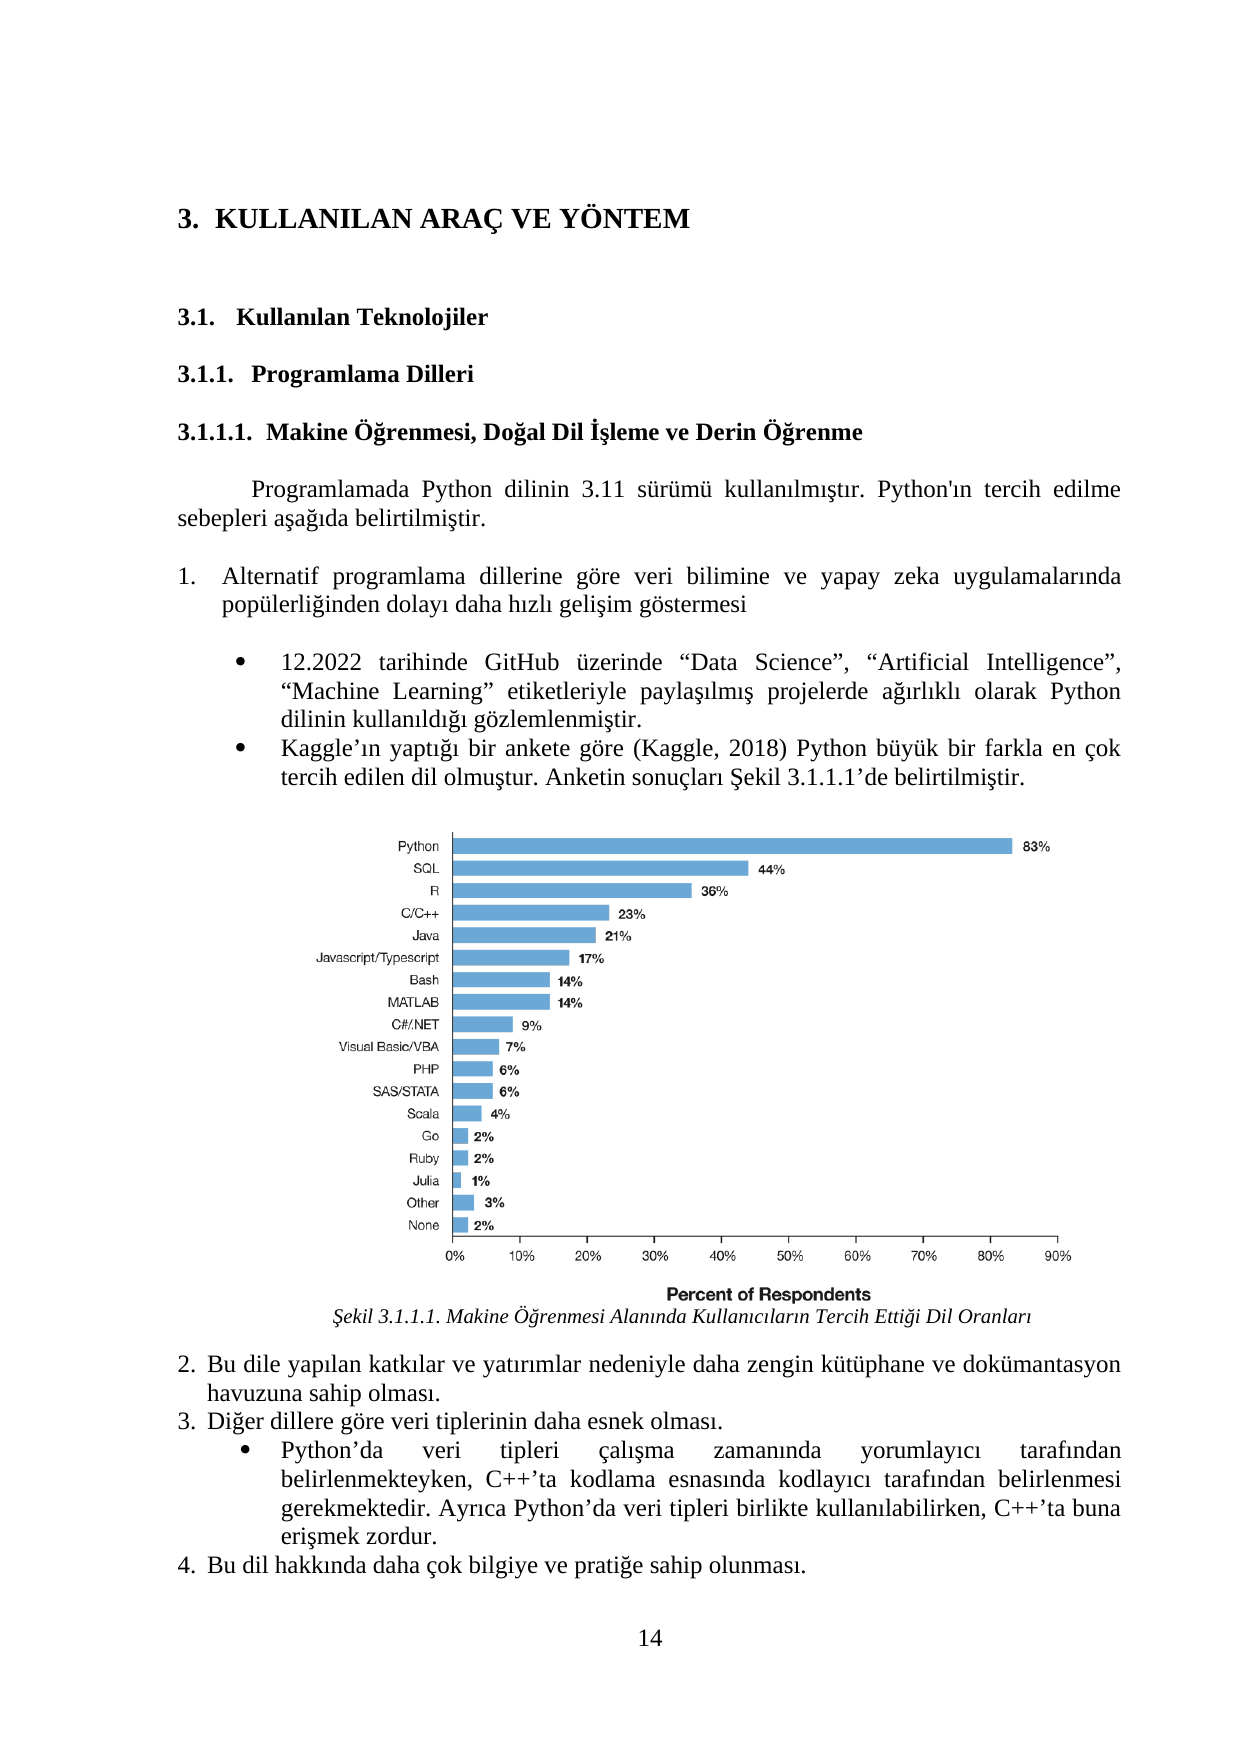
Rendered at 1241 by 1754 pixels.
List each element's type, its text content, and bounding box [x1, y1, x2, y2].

list Diğer dillere göre veri tiplerinin daha esnek olması. [177, 1406, 1122, 1435]
text Şekil 3.1.1.1. Makine Öğrenmesi Alanında Kullanıcıların Tercih Ettiği Dil Oranları [177, 1304, 1122, 1328]
subtitle Kullanılan Teknolojiler [177, 302, 1122, 331]
list 12.2022 tarihinde GitHub üzerinde “Data Science”, “Artificial Intelligence”, “Machine Learning” etiketleriyle paylaşılmış projelerde ağırlıklı olarak Python dilinin kullanıldığı gözlemlenmiştir. [236, 647, 1122, 733]
list Programlama Dilleri [177, 359, 1122, 388]
list Bu dile yapılan katkılar ve yatırımlar nedeniyle daha zengin kütüphane ve dokümantasyon havuzuna sahip olması. [177, 1349, 1122, 1406]
list Kaggle’ın yaptığı bir ankete göre (Kaggle, 2018) Python büyük bir farkla en çok tercih edilen dil olmuştur. Anketin sonuçları Şekil 3.1.1.1’de belirtilmiştir. [236, 733, 1122, 791]
picture [316, 819, 1087, 1304]
list Programlamada Python dilinin 3.11 sürümü kullanılmıştır. Python'ın tercih edilme sebepleri aşağıda belirtilmiştir. [177, 474, 1122, 532]
list Bu dil hakkında daha çok bilgiye ve pratiğe sahip olunması. [177, 1550, 1122, 1579]
list Python’da veri tipleri çalışma zamanında yorumlayıcı tarafından belirlenmekteyken, C++’ta kodlama esnasında kodlayıcı tarafından belirlenmesi gerekmektedir. Ayrıca Python’da veri tipleri birlikte kullanılabilirken, C++’ta buna erişmek zordur. [241, 1435, 1122, 1550]
list Makine Öğrenmesi, Doğal Dil İşleme ve Derin Öğrenme [177, 417, 1122, 446]
list Alternatif programlama dillerine göre veri bilimine ve yapay zeka uygulamalarında popülerliğinden dolayı daha hızlı gelişim göstermesi [177, 561, 1122, 618]
subtitle KULLANILAN ARAÇ VE YÖNTEM [177, 201, 1122, 235]
